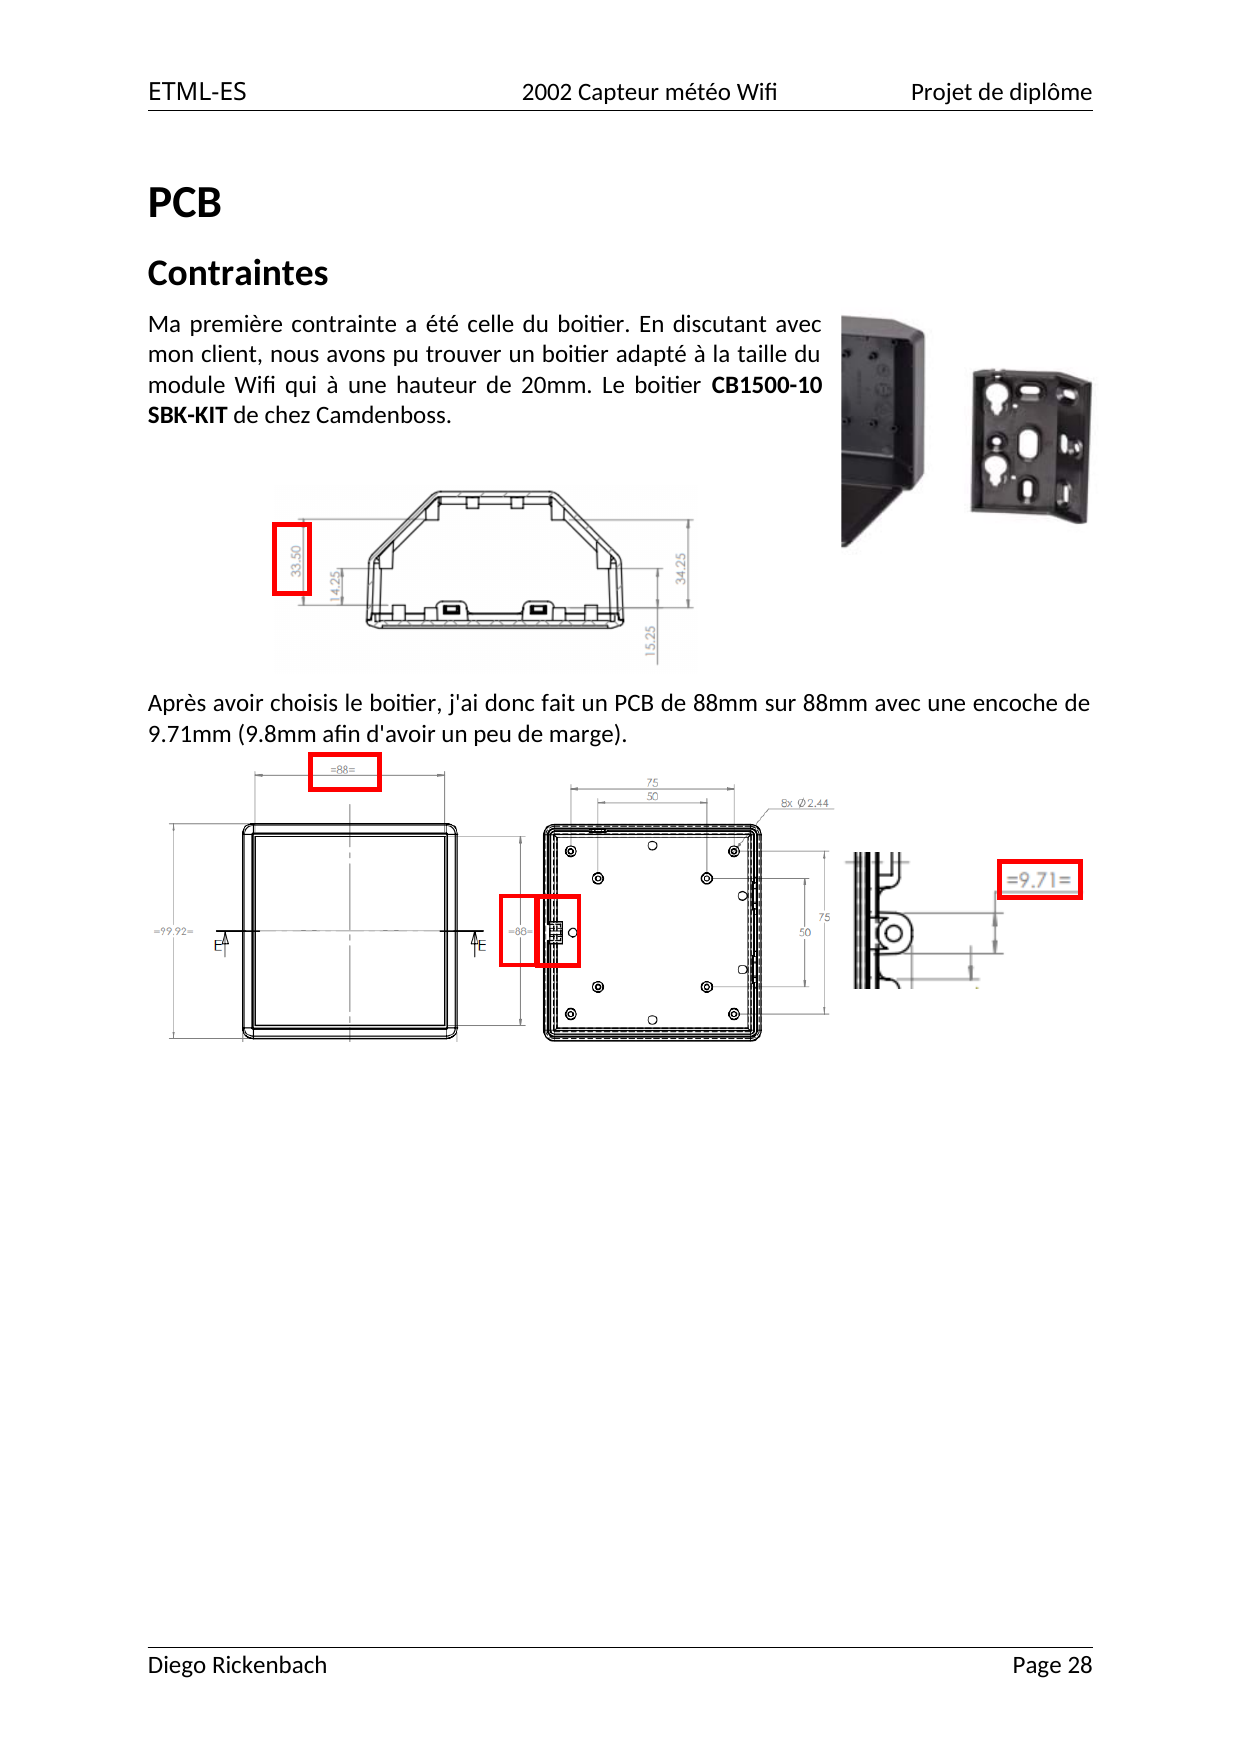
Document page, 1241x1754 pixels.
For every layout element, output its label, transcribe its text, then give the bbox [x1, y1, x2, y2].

picture [841, 307, 1101, 555]
picture [277, 527, 307, 591]
text Après avoir choisis le boitier, j'ai donc fait un PCB de 88mm sur 88mm avec une encoche de 9.71mm (9.8mm afin d'avoir un peu de marge). [148, 687, 1093, 748]
text Ma première contrainte a été celle du boitier. En discutant avec mon client, nous avons pu trouver un boitier adapté à la taille du module Wifi qui à une hauteur de 20mm. Le boitier CB1500-10 SBK-KIT de chez Camdenboss. [148, 308, 841, 430]
subtitle PCB [148, 173, 1093, 228]
subtitle Contraintes [148, 249, 1093, 295]
picture [274, 486, 698, 673]
picture [313, 761, 377, 787]
picture [150, 761, 1091, 1042]
